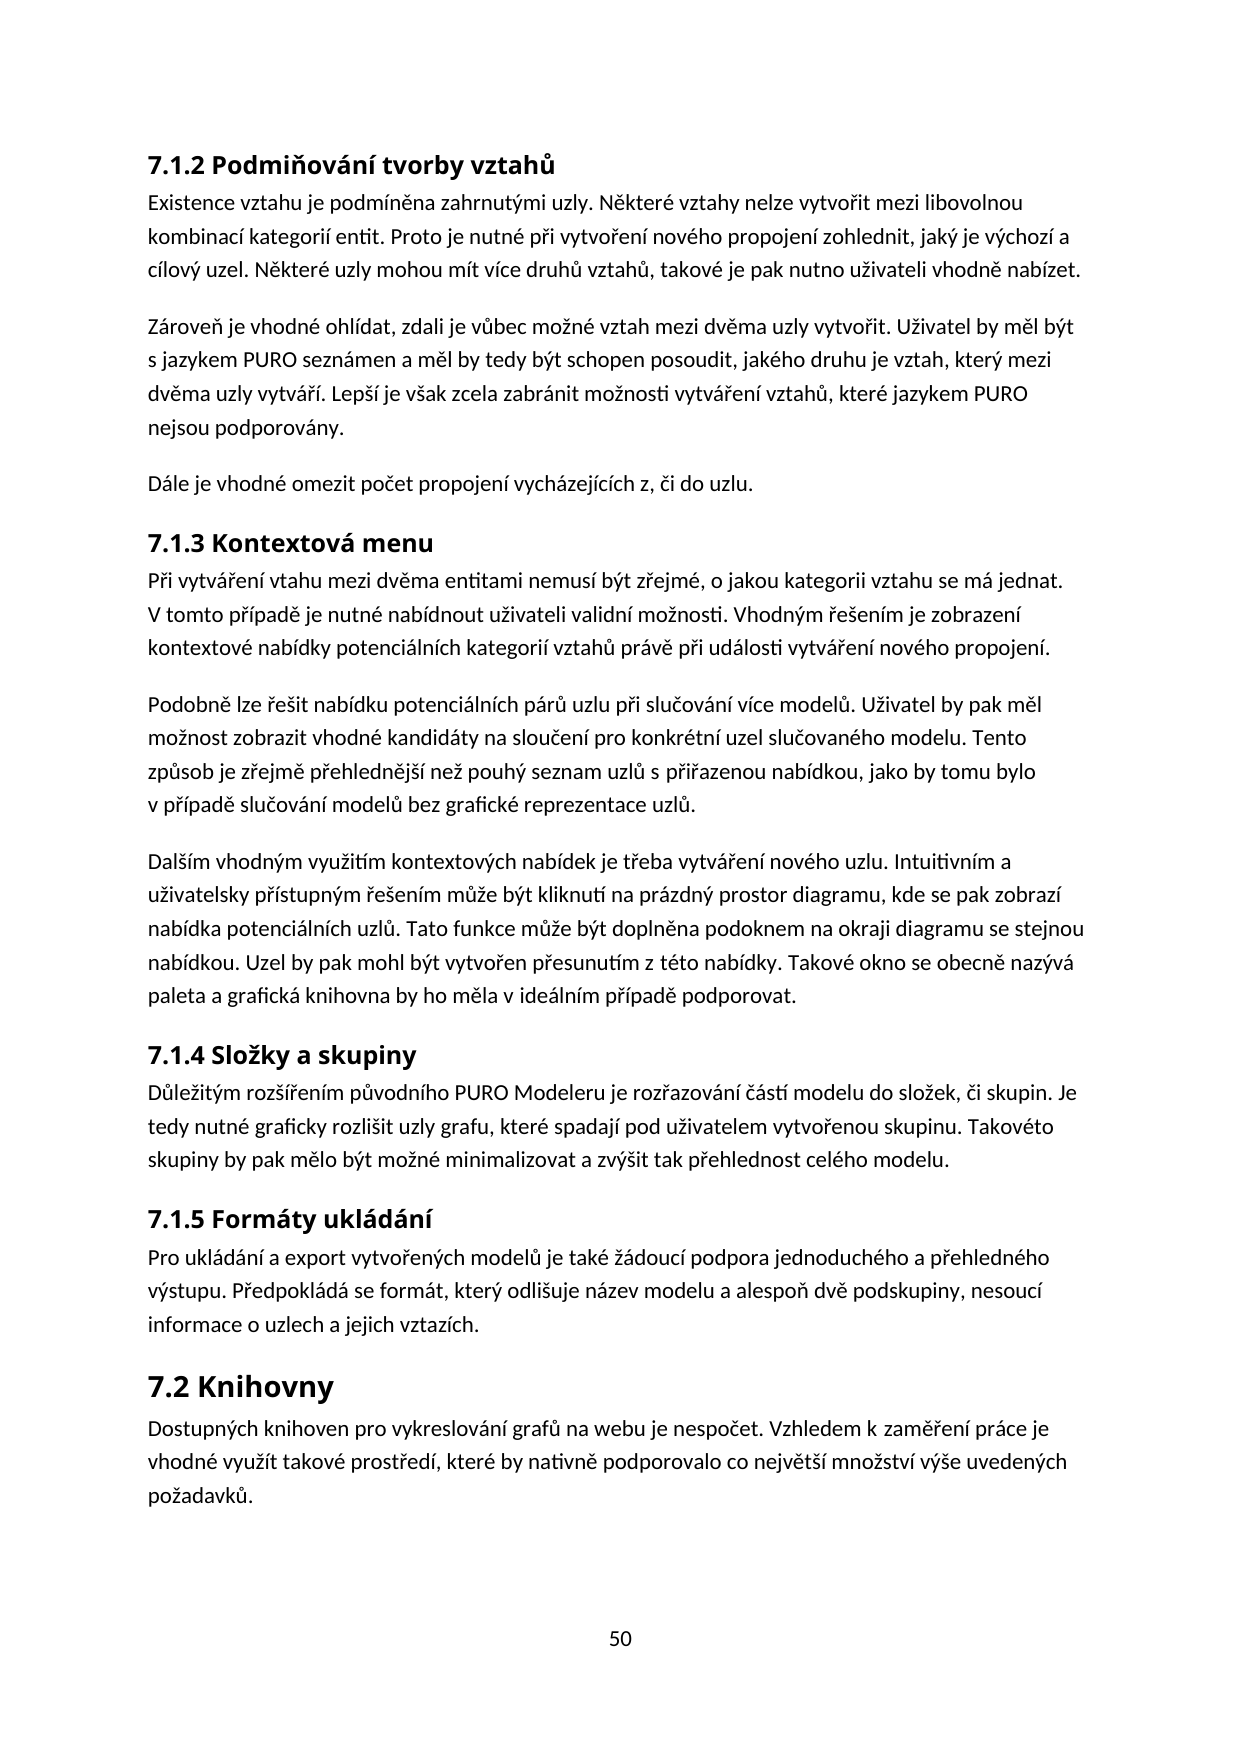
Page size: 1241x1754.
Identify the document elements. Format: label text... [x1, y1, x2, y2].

subtitle Kontextová menu [148, 526, 1093, 559]
text Při vytváření vtahu mezi dvěma entitami nemusí být zřejmé, o jakou kategorii vztahu se má jednat. V tomto případě je nutné nabídnout uživateli validní možnosti. Vhodným řešením je zobrazení kontextové nabídky potenciálních kategorií vztahů právě při události vytváření nového propojení. [148, 566, 1093, 661]
text Důležitým rozšířením původního PURO Modeleru je rozřazování částí modelu do složek, či skupin. Je tedy nutné graficky rozlišit uzly grafu, které spadají pod uživatelem vytvořenou skupinu. Takovéto skupiny by pak mělo být možné minimalizovat a zvýšit tak přehlednost celého modelu. [148, 1078, 1093, 1173]
subtitle Složky a skupiny [148, 1038, 1093, 1072]
subtitle Formáty ukládání [148, 1202, 1093, 1236]
text Dalším vhodným využitím kontextových nabídek je třeba vytváření nového uzlu. Intuitivním a uživatelsky přístupným řešením může být kliknutí na prázdný prostor diagramu, kde se pak zobrazí nabídka potenciálních uzlů. Tato funkce může být doplněna podoknem na okraji diagramu se stejnou nabídkou. Uzel by pak mohl být vytvořen přesunutím z této nabídky. Takové okno se obecně nazývá paleta a grafická knihovna by ho měla v ideálním případě podporovat. [148, 847, 1093, 1009]
text Dostupných knihoven pro vykreslování grafů na webu je nespočet. Vzhledem k zaměření práce je vhodné využít takové prostředí, které by nativně podporovalo co největší množství výše uvedených požadavků. [148, 1414, 1093, 1509]
text Zároveň je vhodné ohlídat, zdali je vůbec možné vztah mezi dvěma uzly vytvořit. Uživatel by měl být s jazykem PURO seznámen a měl by tedy být schopen posoudit, jakého druhu je vztah, který mezi dvěma uzly vytváří. Lepší je však zcela zabránit možnosti vytváření vztahů, které jazykem PURO nejsou podporovány. [148, 312, 1093, 441]
subtitle Knihovny [148, 1366, 1093, 1406]
text Dále je vhodné omezit počet propojení vycházejících z, či do uzlu. [148, 469, 1093, 497]
subtitle Podmiňování tvorby vztahů [148, 148, 1093, 182]
text Pro ukládání a export vytvořených modelů je také žádoucí podpora jednoduchého a přehledného výstupu. Předpokládá se formát, který odlišuje název modelu a alespoň dvě podskupiny, nesoucí informace o uzlech a jejich vztazích. [148, 1243, 1093, 1338]
text Podobně lze řešit nabídku potenciálních párů uzlu při slučování více modelů. Uživatel by pak měl možnost zobrazit vhodné kandidáty na sloučení pro konkrétní uzel slučovaného modelu. Tento způsob je zřejmě přehlednější než pouhý seznam uzlů s přiřazenou nabídkou, jako by tomu bylo v případě slučování modelů bez grafické reprezentace uzlů. [148, 690, 1093, 818]
text Existence vztahu je podmíněna zahrnutými uzly. Některé vztahy nelze vytvořit mezi libovolnou kombinací kategorií entit. Proto je nutné při vytvoření nového propojení zohlednit, jaký je výchozí a cílový uzel. Některé uzly mohou mít více druhů vztahů, takové je pak nutno uživateli vhodně nabízet. [148, 188, 1093, 283]
